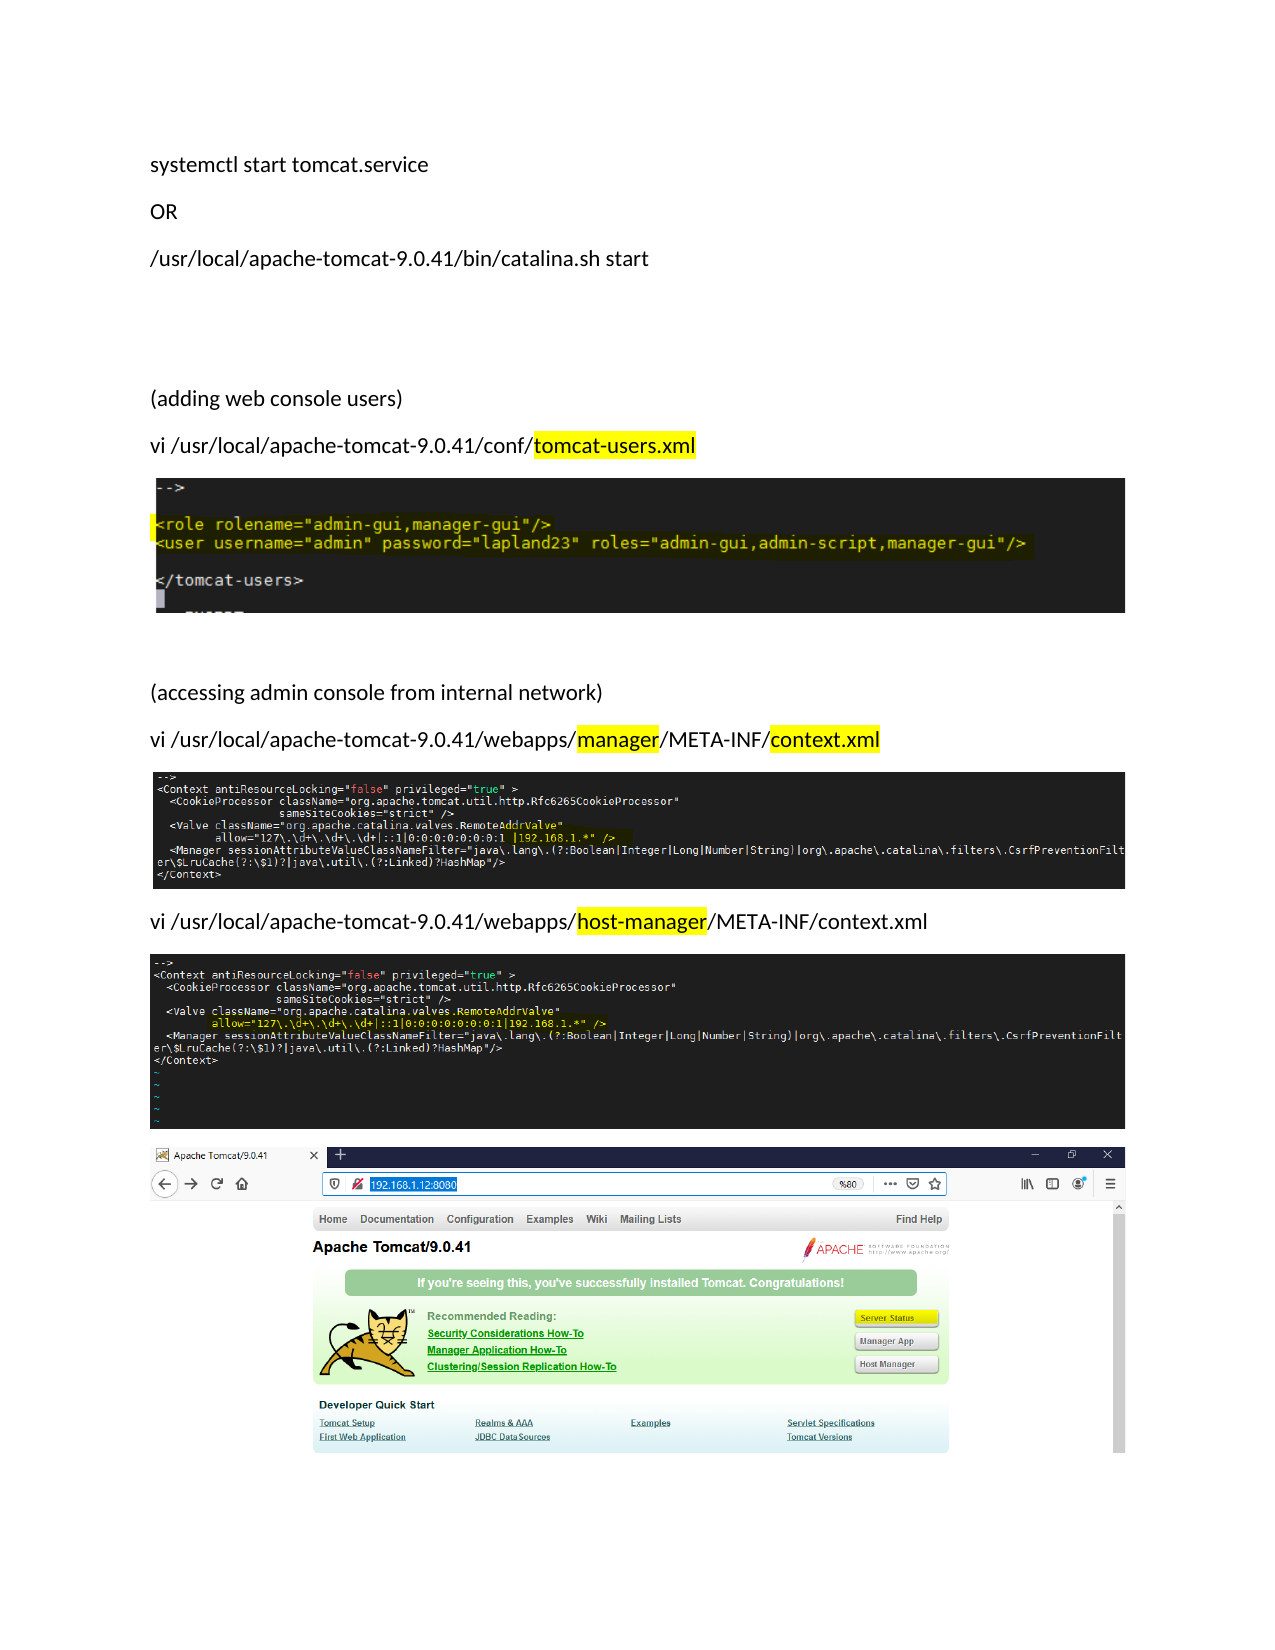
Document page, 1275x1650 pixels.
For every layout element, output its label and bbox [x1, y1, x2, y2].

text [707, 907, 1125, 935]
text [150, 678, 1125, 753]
picture [150, 954, 1125, 1129]
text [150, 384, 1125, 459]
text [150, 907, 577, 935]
picture [150, 478, 1125, 613]
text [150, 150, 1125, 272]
picture [150, 1147, 1125, 1453]
picture [150, 772, 1125, 889]
